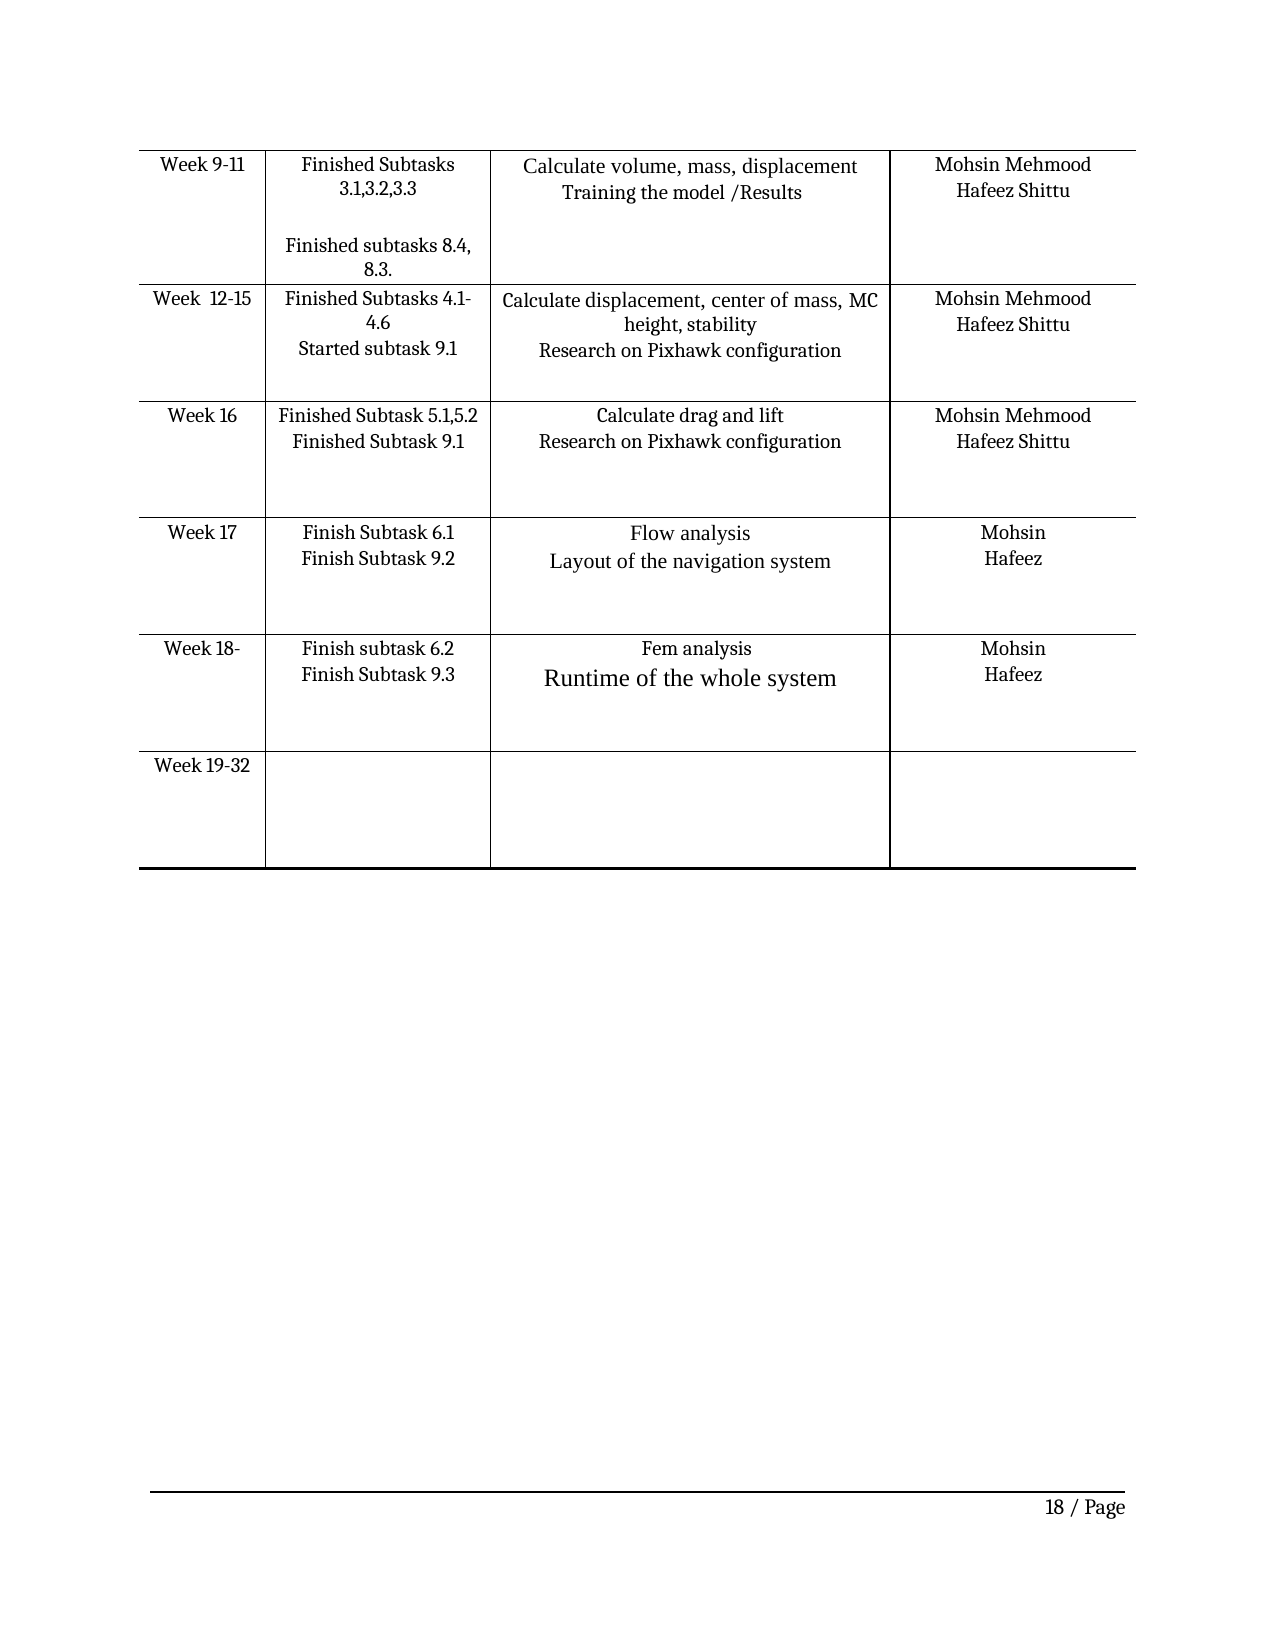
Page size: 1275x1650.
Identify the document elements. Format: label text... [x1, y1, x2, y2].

table_cell Mohsin Mehmood Hafeez Shittu [891, 402, 1136, 517]
table_cell Finish subtask 6.2 Finish Subtask 9.3 [266, 635, 490, 751]
table_cell [891, 752, 1136, 867]
table_cell Week 18- [139, 635, 265, 751]
table_cell Week 12-15 [139, 285, 265, 401]
table_cell Fem analysis Runtime of the whole system [491, 635, 889, 751]
table_cell Week 17 [139, 518, 265, 634]
table_cell Week 9-11 [139, 151, 265, 284]
table_cell [266, 752, 490, 867]
table_cell Finished Subtasks 3.1,3.2,3.3 Finished subtasks 8.4, 8.3. [266, 151, 490, 284]
table_cell Week 16 [139, 402, 265, 517]
table_cell Mohsin Hafeez [891, 518, 1136, 634]
table_cell Calculate displacement, center of mass, MC height, stability Research on Pixhawk configuration [491, 285, 889, 401]
table_cell Week 19-32 [139, 752, 265, 867]
table_cell Calculate volume, mass, displacement Training the model /Results [491, 151, 889, 284]
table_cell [891, 151, 1136, 284]
table_cell Mohsin Hafeez [891, 635, 1136, 751]
table_cell Flow analysis Layout of the navigation system [491, 518, 889, 634]
table_cell [491, 752, 889, 867]
table_cell Mohsin Mehmood Hafeez Shittu [891, 285, 1136, 401]
table_cell Finished Subtask 5.1,5.2 Finished Subtask 9.1 [266, 402, 490, 517]
table_cell Finish Subtask 6.1 Finish Subtask 9.2 [266, 518, 490, 634]
table_cell Finished Subtasks 4.1-4.6 Started subtask 9.1 [266, 285, 490, 401]
table_cell Calculate drag and lift Research on Pixhawk configuration [491, 402, 889, 517]
